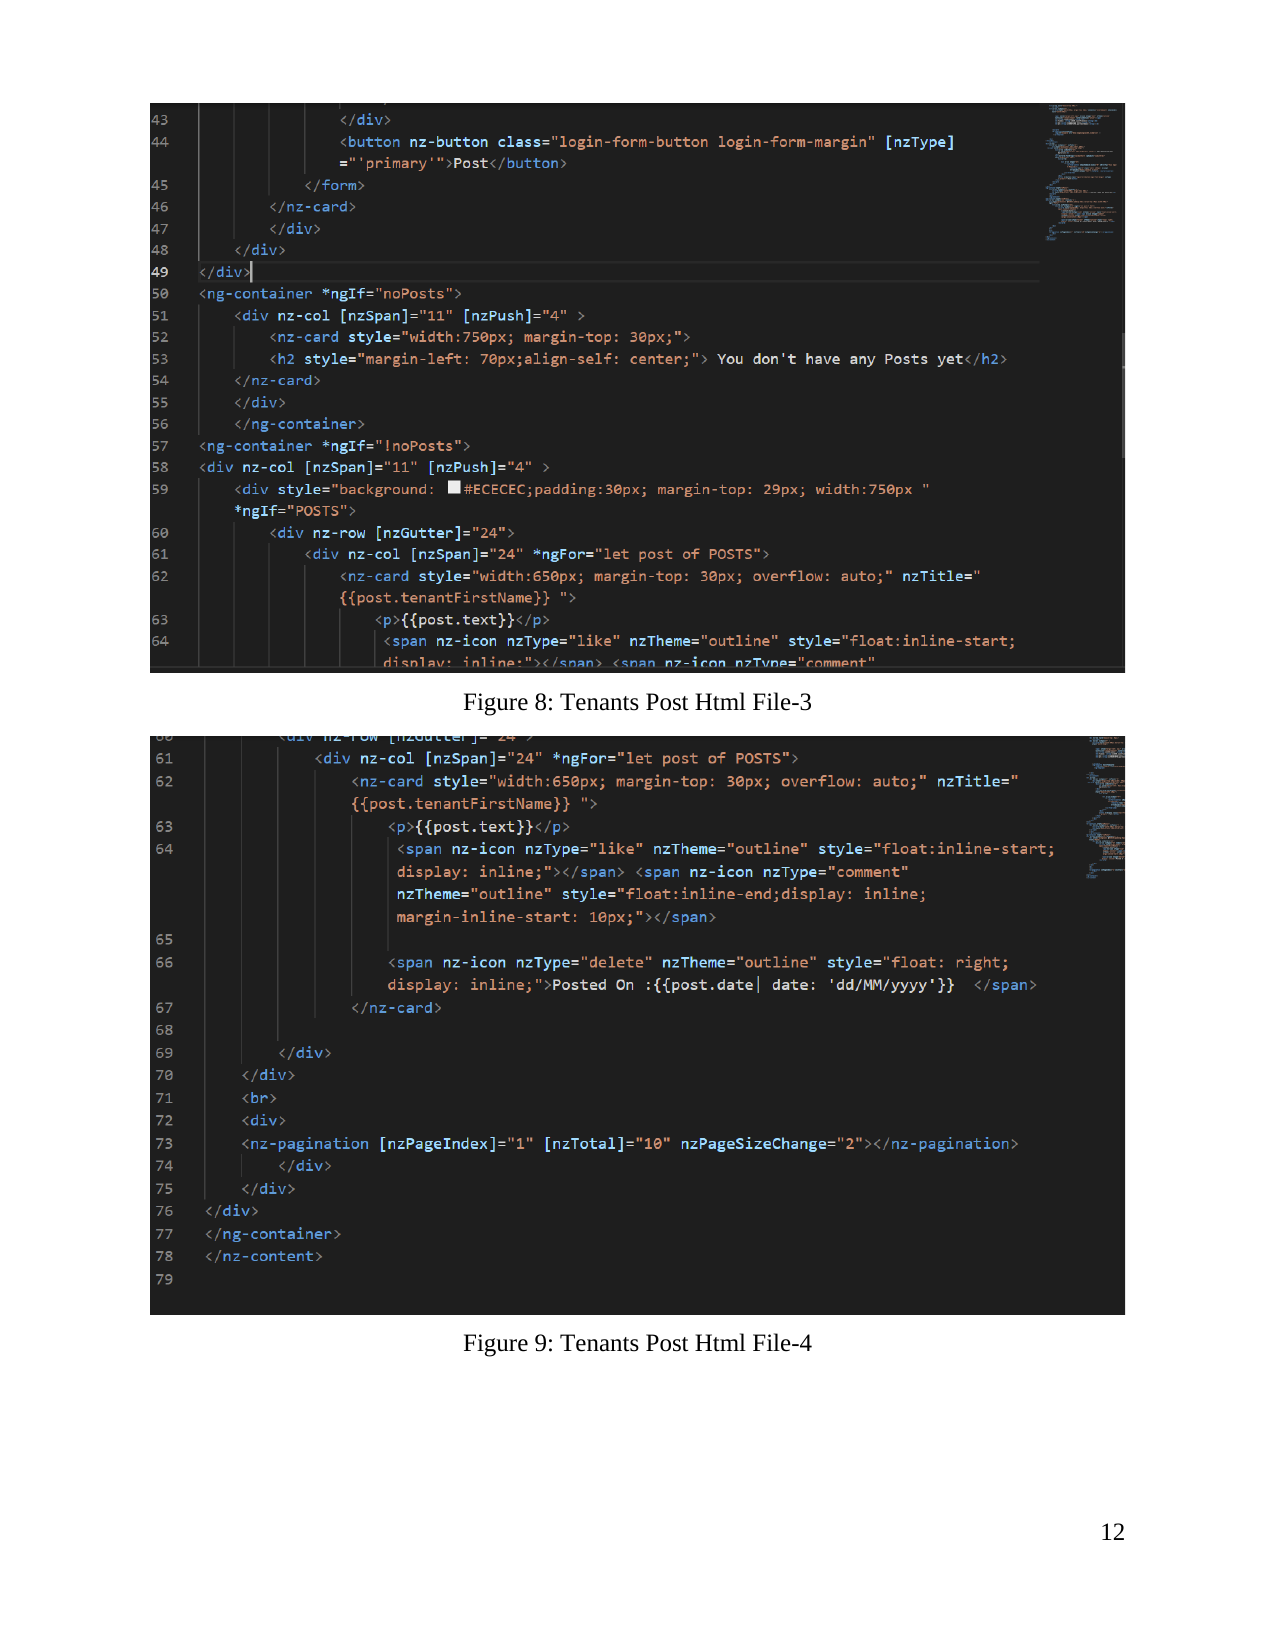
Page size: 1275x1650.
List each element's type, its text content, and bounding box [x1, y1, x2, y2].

text Figure 9: Tenants Post Html File-4 [150, 1328, 1125, 1357]
text Figure 8: Tenants Post Html File-3 [150, 687, 1125, 716]
picture [150, 103, 1125, 673]
picture [150, 736, 1125, 1315]
